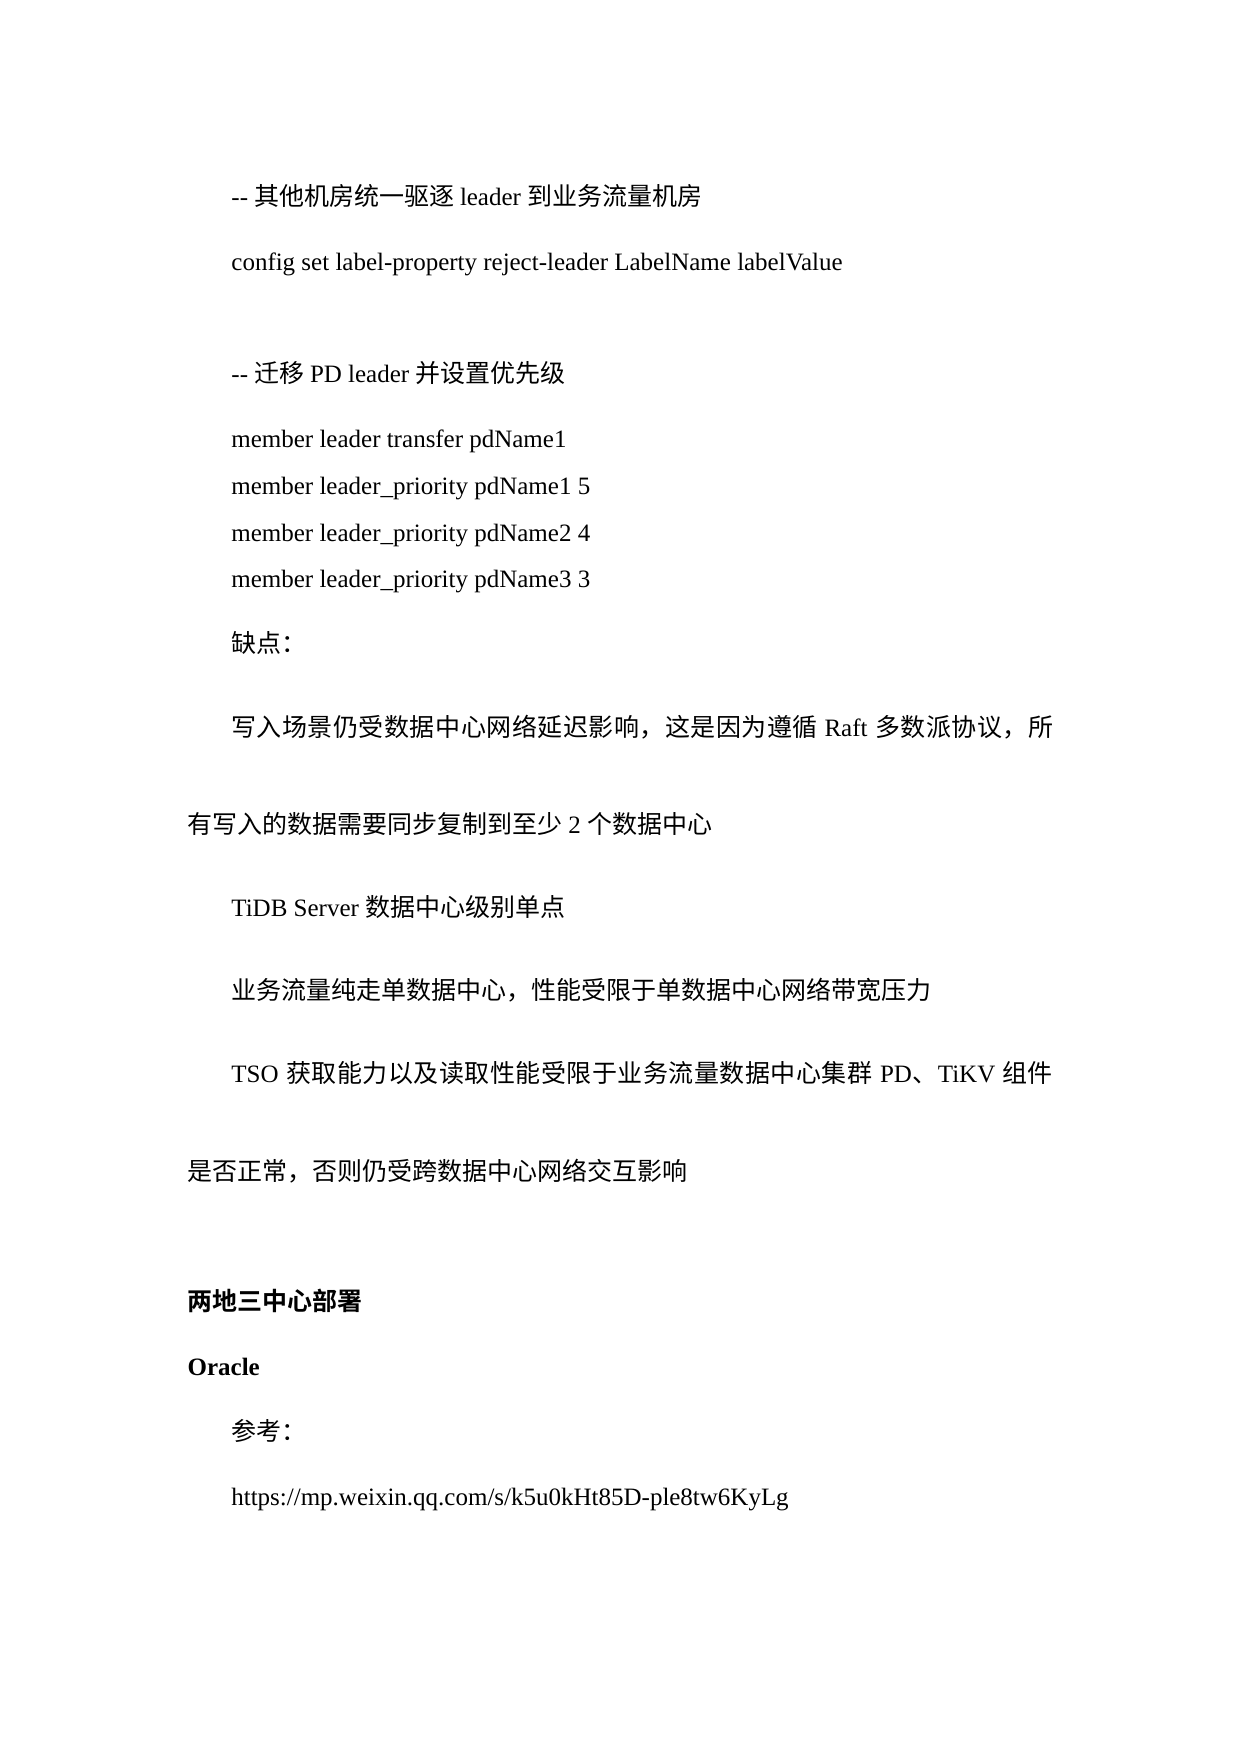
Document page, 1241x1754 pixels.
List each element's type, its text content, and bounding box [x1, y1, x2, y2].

text config set label-property reject-leader LabelName labelValue [187, 245, 1053, 278]
text https://mp.weixin.qq.com/s/k5u0kHt85D-ple8tw6KyLg [187, 1480, 1053, 1513]
text 业务流量纯走单数据中心，性能受限于单数据中心网络带宽压力 [187, 956, 1053, 1021]
text 参考： [187, 1397, 1053, 1462]
subtitle 两地三中心部署 [187, 1267, 1053, 1332]
text member leader transfer pdName1 [187, 422, 1053, 454]
text member leader_priority pdName2 4 [187, 516, 1053, 548]
text TSO 获取能力以及读取性能受限于业务流量数据中心集群 PD、TiKV 组件是否正常，否则仍受跨数据中心网络交互影响 [187, 1039, 1053, 1202]
text -- 迁移 PD leader 并设置优先级 [187, 339, 1053, 404]
text TiDB Server 数据中心级别单点 [187, 873, 1053, 938]
text 缺点： [187, 609, 1053, 674]
text member leader_priority pdName1 5 [187, 469, 1053, 501]
subtitle Oracle [187, 1350, 1053, 1383]
text member leader_priority pdName3 3 [187, 563, 1053, 595]
text -- 其他机房统一驱逐 leader 到业务流量机房 [187, 162, 1053, 227]
text 写入场景仍受数据中心网络延迟影响，这是因为遵循 Raft 多数派协议，所有写入的数据需要同步复制到至少 2 个数据中心 [187, 693, 1053, 855]
